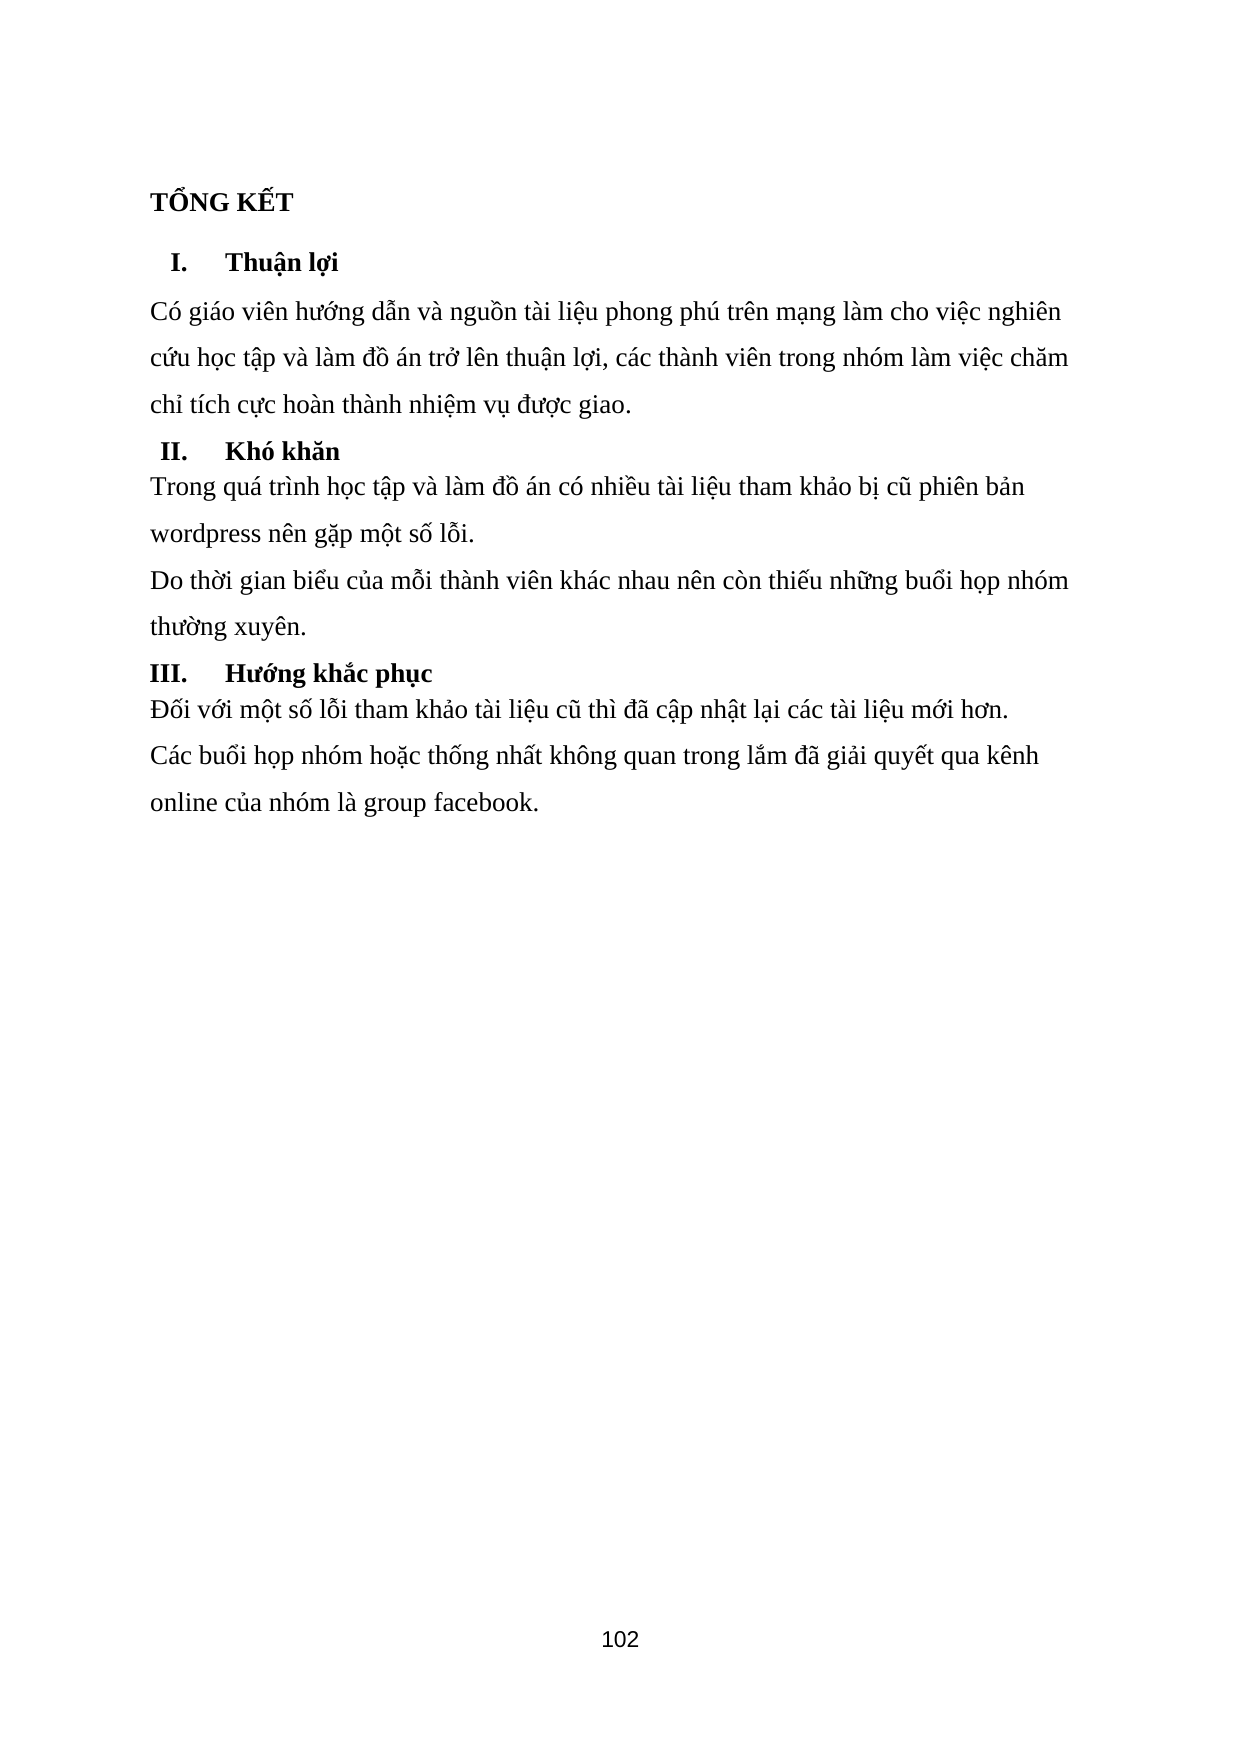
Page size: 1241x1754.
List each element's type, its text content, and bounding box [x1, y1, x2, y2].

list Hướng khắc phục [187, 657, 1090, 688]
list Thuận lợi [187, 246, 1090, 278]
text Trong quá trình học tập và làm đồ án có nhiều tài liệu tham khảo bị cũ phiên bản wordpress nên gặp một số lỗi. [150, 470, 1090, 548]
list Khó khăn [187, 435, 1090, 466]
text Có giáo viên hướng dẫn và nguồn tài liệu phong phú trên mạng làm cho việc nghiên cứu học tập và làm đồ án trở lên thuận lợi, các thành viên trong nhóm làm việc chăm chỉ tích cực hoàn thành nhiệm vụ được giao. [150, 295, 1090, 419]
text TỔNG KẾT [150, 186, 1090, 217]
text Do thời gian biểu của mỗi thành viên khác nhau nên còn thiếu những buổi họp nhóm thường xuyên. [150, 564, 1090, 642]
text Đối với một số lỗi tham khảo tài liệu cũ thì đã cập nhật lại các tài liệu mới hơn. [150, 693, 1090, 724]
text Các buổi họp nhóm hoặc thống nhất không quan trong lắm đã giải quyết qua kênh online của nhóm là group facebook. [150, 739, 1090, 817]
